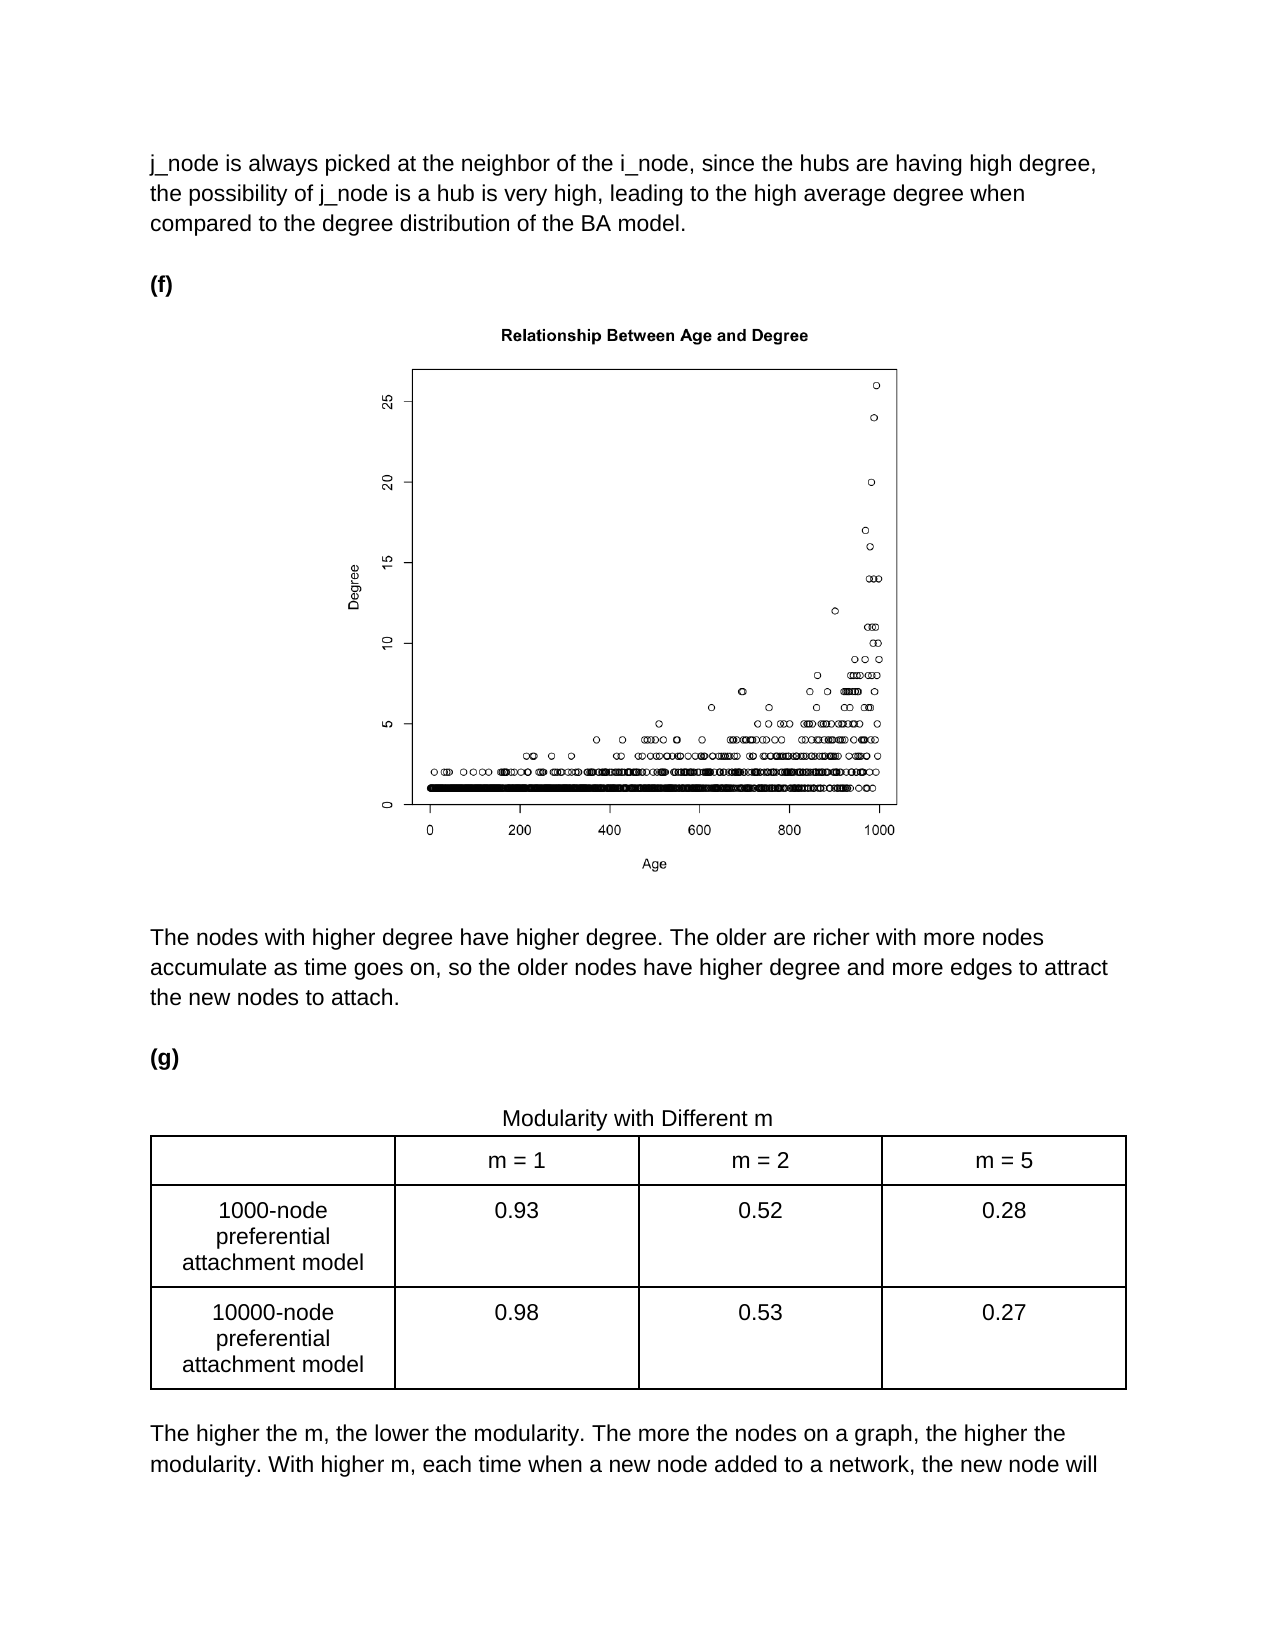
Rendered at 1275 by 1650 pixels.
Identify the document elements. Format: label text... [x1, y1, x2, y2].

table_cell 0.52 [640, 1186, 881, 1286]
table_cell 1000-node preferential attachment model [152, 1186, 394, 1286]
table_cell 10000-node preferential attachment model [152, 1288, 394, 1388]
text (g) [150, 1044, 1125, 1071]
table_cell 0.53 [640, 1288, 881, 1388]
text Modularity with Different m [150, 1105, 1125, 1131]
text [150, 150, 1125, 237]
text The nodes with higher degree have higher degree. The older are richer with more nodes accumulate as time goes on, so the older nodes have higher degree and more edges to attract the new nodes to attach. [150, 923, 1125, 1010]
table_header m = 2 [640, 1137, 881, 1184]
table_header m = 1 [396, 1137, 638, 1184]
table_cell 0.27 [883, 1288, 1125, 1388]
table_header m = 5 [883, 1137, 1125, 1184]
table_header [152, 1137, 394, 1184]
table_cell 0.28 [883, 1186, 1125, 1286]
table_cell 0.98 [396, 1288, 638, 1388]
picture [343, 301, 932, 890]
text (f) [150, 271, 1125, 297]
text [150, 1420, 1125, 1477]
table_cell 0.93 [396, 1186, 638, 1286]
